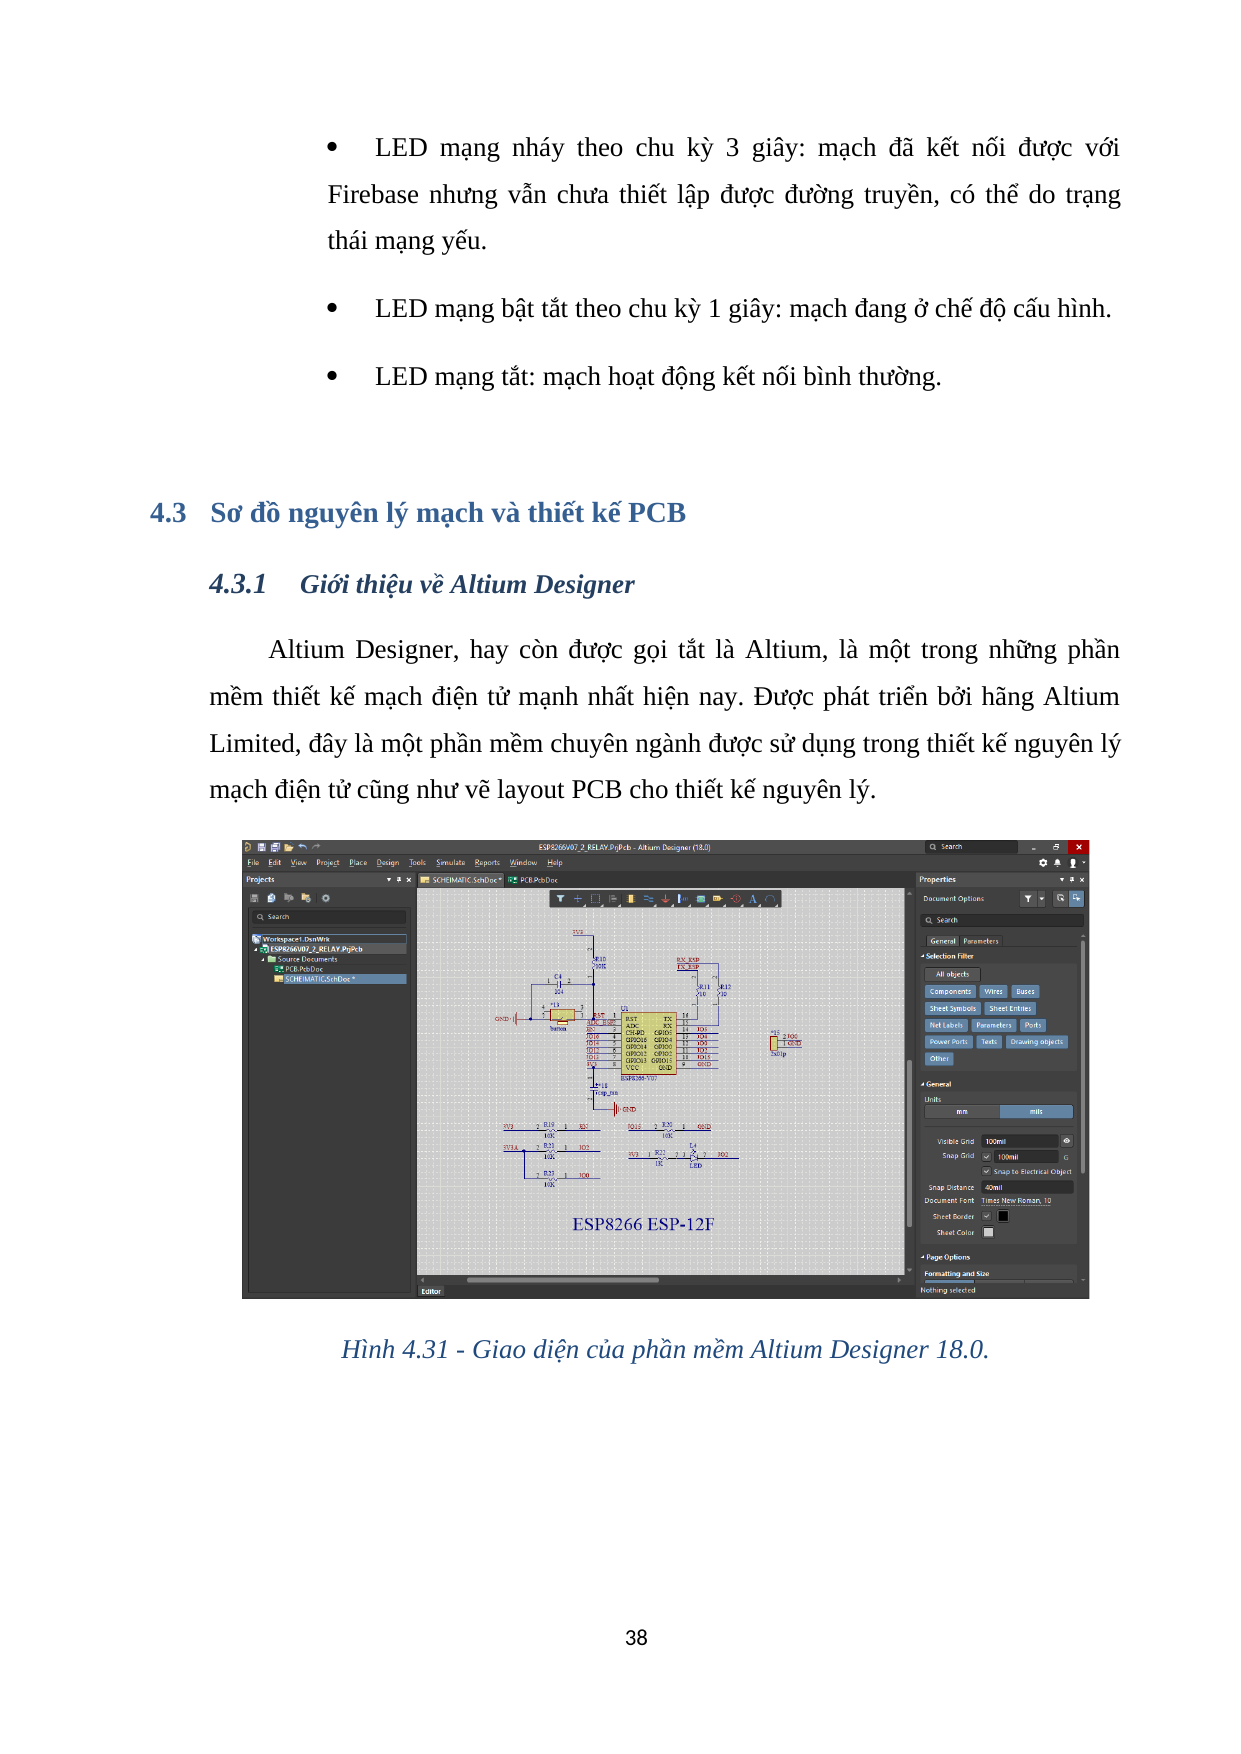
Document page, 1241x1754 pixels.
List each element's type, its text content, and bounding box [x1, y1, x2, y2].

subtitle Giới thiệu về Altium Designer [209, 566, 1122, 600]
list LED mạng tắt: mạch hoạt động kết nối bình thường. [327, 360, 1122, 391]
text Altium Designer, hay còn được gọi tắt là Altium, là một trong những phần mềm thiết kế mạch điện tử mạnh nhất hiện nay. Được phát triển bởi hãng Altium Limited, đây là một phần mềm chuyên ngành được sử dụng trong thiết kế nguyên lý mạch điện tử cũng như vẽ layout PCB cho thiết kế nguyên lý. [209, 633, 1122, 804]
list LED mạng nháy theo chu kỳ 3 giây: mạch đã kết nối được với Firebase nhưng vẫn chưa thiết lập được đường truyền, có thể do trạng thái mạng yếu. [327, 131, 1122, 256]
subtitle Sơ đồ nguyên lý mạch và thiết kế PCB [150, 495, 1122, 528]
picture [242, 840, 1090, 1299]
list LED mạng bật tắt theo chu kỳ 1 giây: mạch đang ở chế độ cấu hình. [327, 292, 1122, 323]
